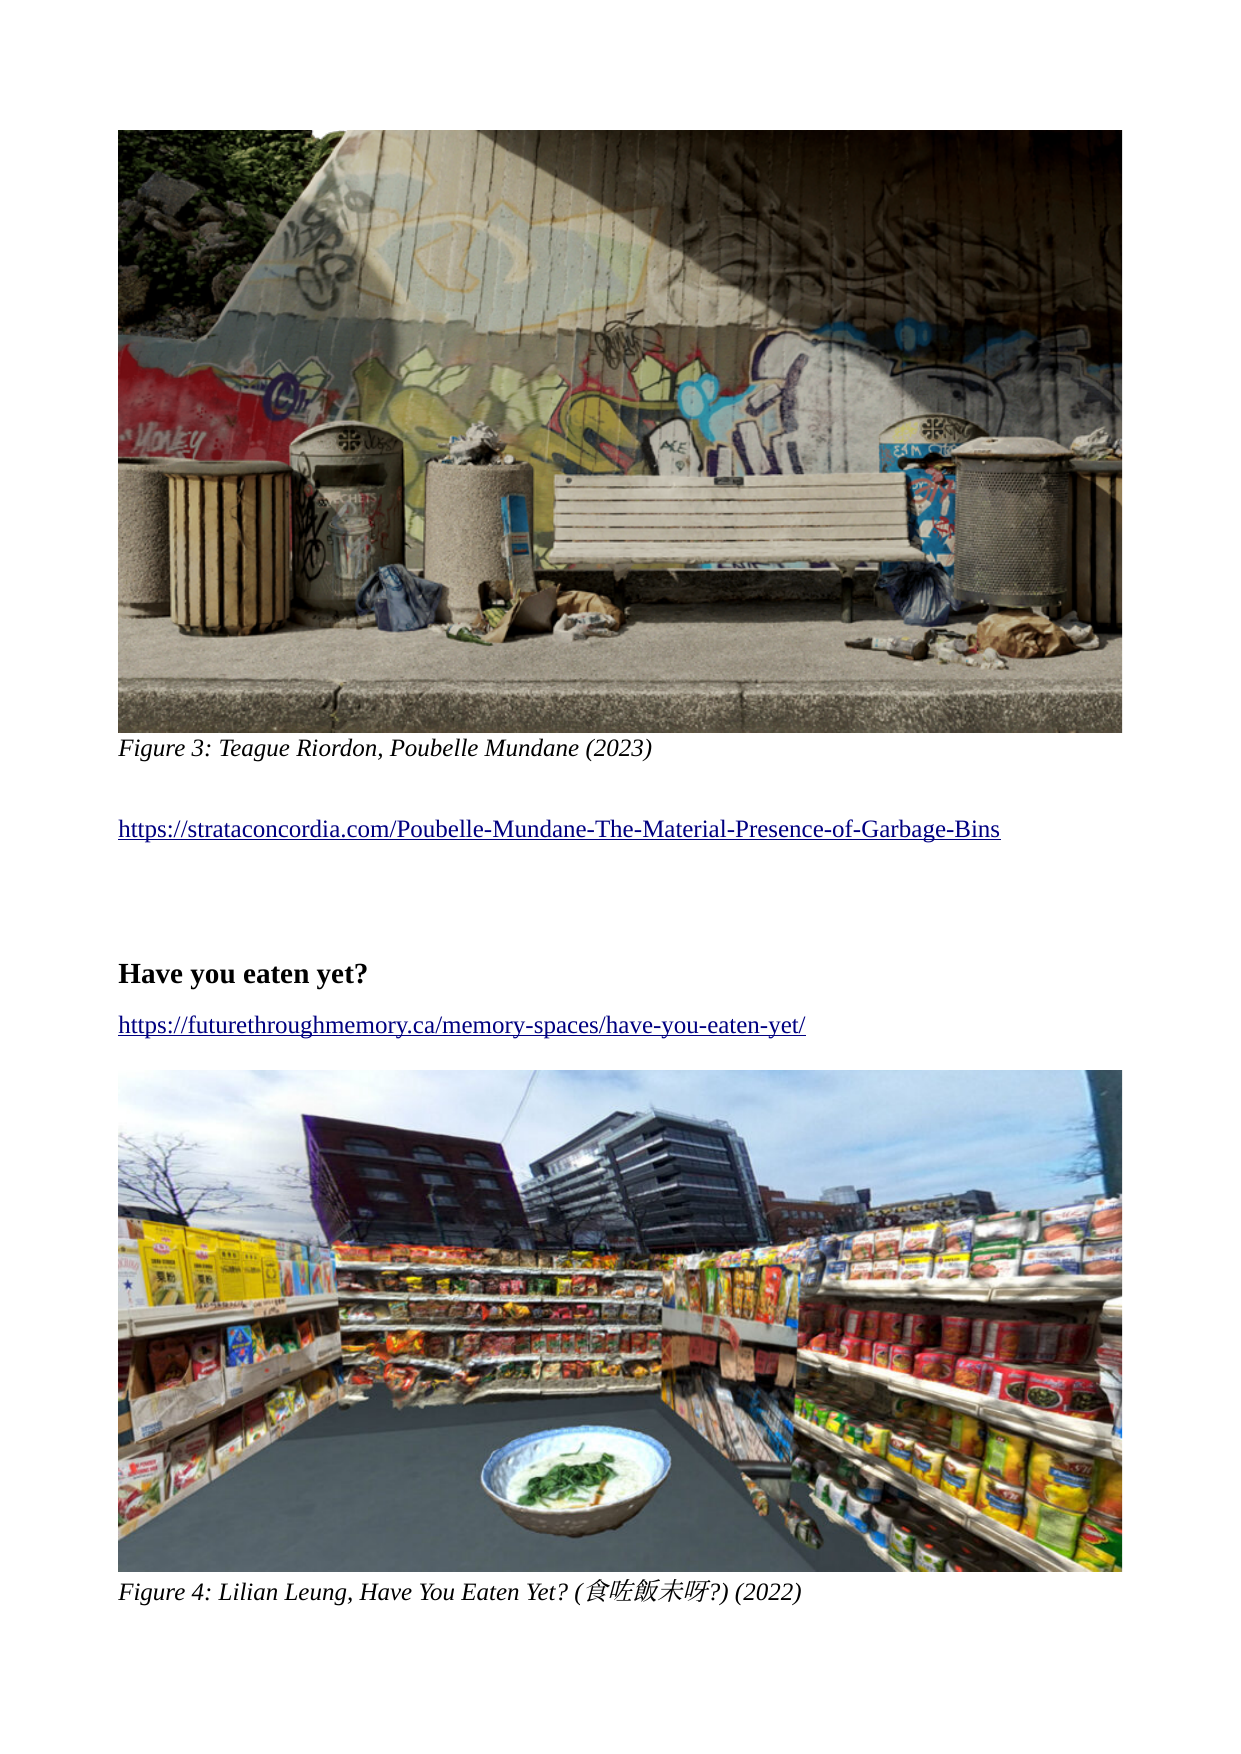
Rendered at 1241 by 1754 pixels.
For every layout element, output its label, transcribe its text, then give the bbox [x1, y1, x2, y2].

text https://futurethroughmemory.ca/memory-spaces/have-you-eaten-yet/ [118, 1010, 1122, 1038]
text Have you eaten yet? [118, 957, 1122, 990]
text https://strataconcordia.com/Poubelle-Mundane-The-Material-Presence-of-Garbage-Bins [118, 814, 1122, 842]
picture [118, 1070, 1123, 1572]
picture [118, 130, 1123, 733]
